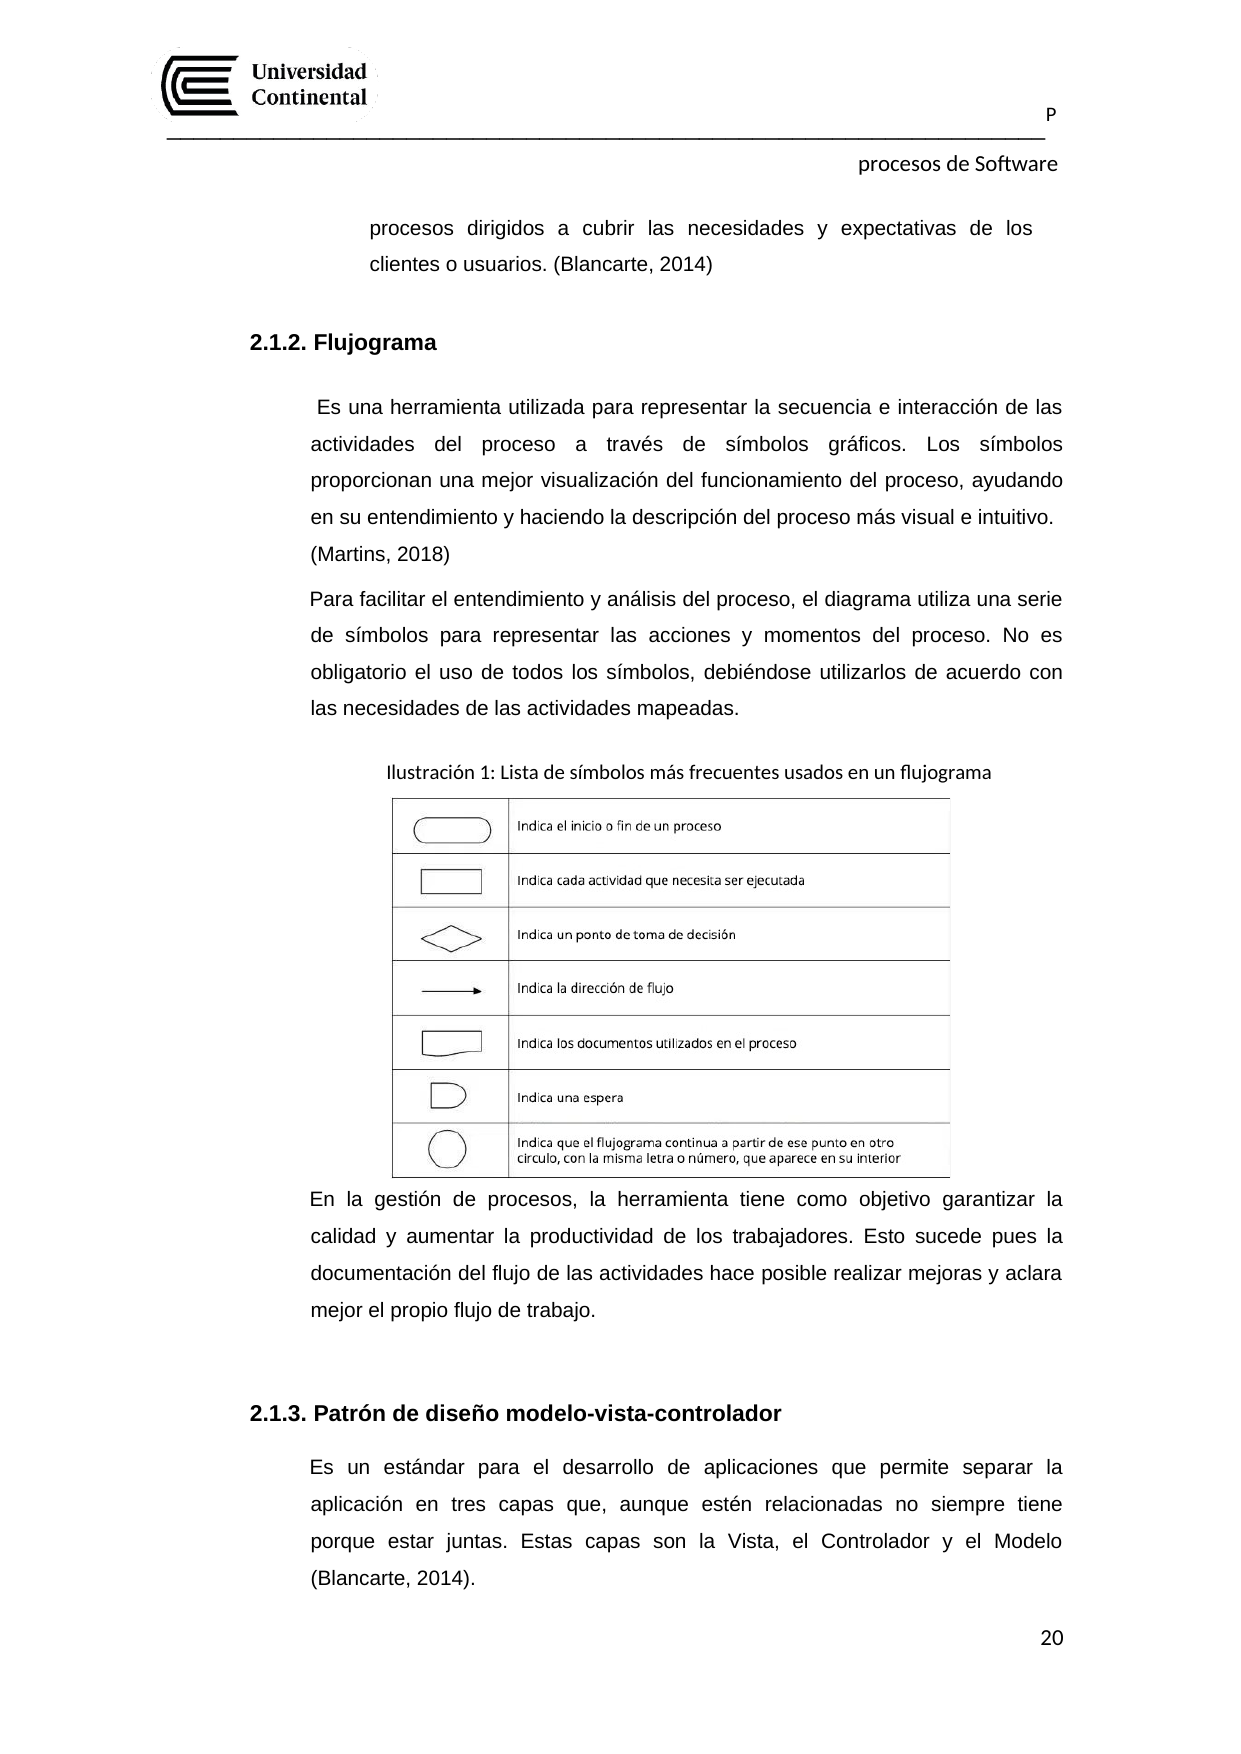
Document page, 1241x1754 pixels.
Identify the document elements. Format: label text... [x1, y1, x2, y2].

picture [390, 797, 951, 1179]
subtitle 2.1.2. Flujograma [249, 329, 1165, 355]
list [332, 215, 1034, 276]
text Ilustración 1: Lista de símbolos más frecuentes usados en un flujograma [282, 759, 1165, 784]
text Es un estándar para el desarrollo de aplicaciones que permite separar la aplicación en tres capas que, aunque estén relacionadas no siempre tiene porque estar juntas. Estas capas son la Vista, el Controlador y el Modelo (Blancarte, 2014). [309, 1455, 1064, 1589]
text En la gestión de procesos, la herramienta tiene como objetivo garantizar la calidad y aumentar la productividad de los trabajadores. Esto sucede pues la documentación del flujo de las actividades hace posible realizar mejoras y aclara mejor el propio flujo de trabajo. [309, 1187, 1063, 1322]
text Para facilitar el entendimiento y análisis del proceso, el diagrama utiliza una serie de símbolos para representar las acciones y momentos del proceso. No es obligatorio el uso de todos los símbolos, debiéndose utilizarlos de acuerdo con las necesidades de las actividades mapeadas. [309, 586, 1064, 720]
text (Martins, 2018) [310, 542, 1165, 566]
subtitle 2.1.3. Patrón de diseño modelo-vista-controlador [249, 1400, 1165, 1426]
picture [141, 44, 383, 122]
text Es una herramienta utilizada para representar la secuencia e interacción de las actividades del proceso a través de símbolos gráficos. Los símbolos proporcionan una mejor visualización del funcionamiento del proceso, ayudando en su entendimiento y haciendo la descripción del proceso más visual e intuitivo. [309, 394, 1064, 529]
